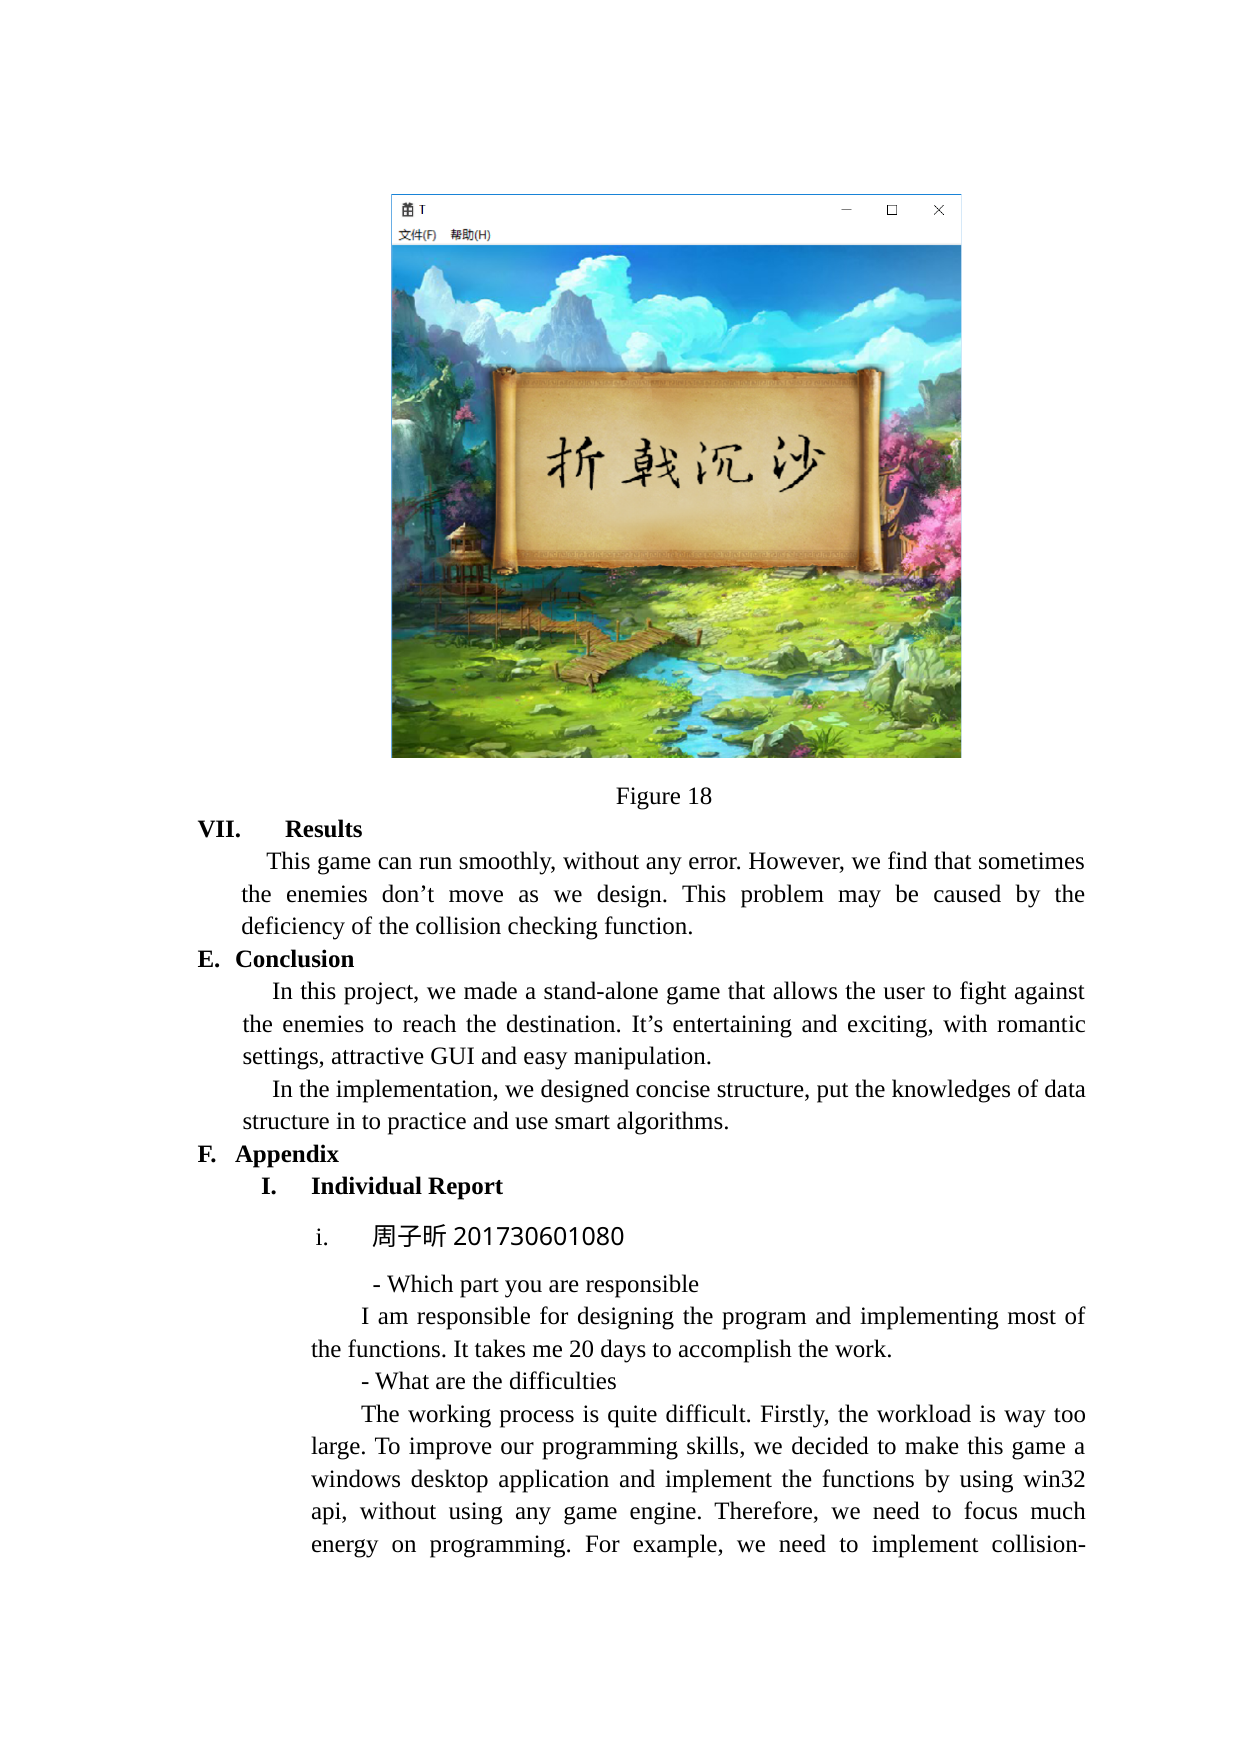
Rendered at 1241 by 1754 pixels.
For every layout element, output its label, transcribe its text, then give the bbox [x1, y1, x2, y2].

text In the implementation, we designed concise structure, put the knowledges of data structure in to practice and use smart algorithms. [242, 1072, 1087, 1137]
list Individual Report [261, 1169, 1087, 1202]
text This game can run smoothly, without any error. However, we find that sometimes the enemies don’t move as we design. This problem may be caused by the deficiency of the collision checking function. [241, 844, 1087, 942]
subtitle Appendix [197, 1137, 1087, 1169]
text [311, 1397, 1087, 1559]
subtitle Results [197, 812, 1087, 844]
text Figure 18 [241, 779, 1087, 812]
list - Which part you are responsible [372, 1267, 1087, 1299]
list 周子昕 201730601080 [328, 1202, 1087, 1267]
picture [391, 194, 962, 758]
subtitle Conclusion [197, 942, 1087, 974]
text I am responsible for designing the program and implementing most of the functions. It takes me 20 days to accomplish the work. [311, 1299, 1087, 1364]
text - What are the difficulties [311, 1364, 1087, 1397]
text In this project, we made a stand-alone game that allows the user to fight against the enemies to reach the destination. It’s entertaining and exciting, with romantic settings, attractive GUI and easy manipulation. [242, 974, 1087, 1072]
